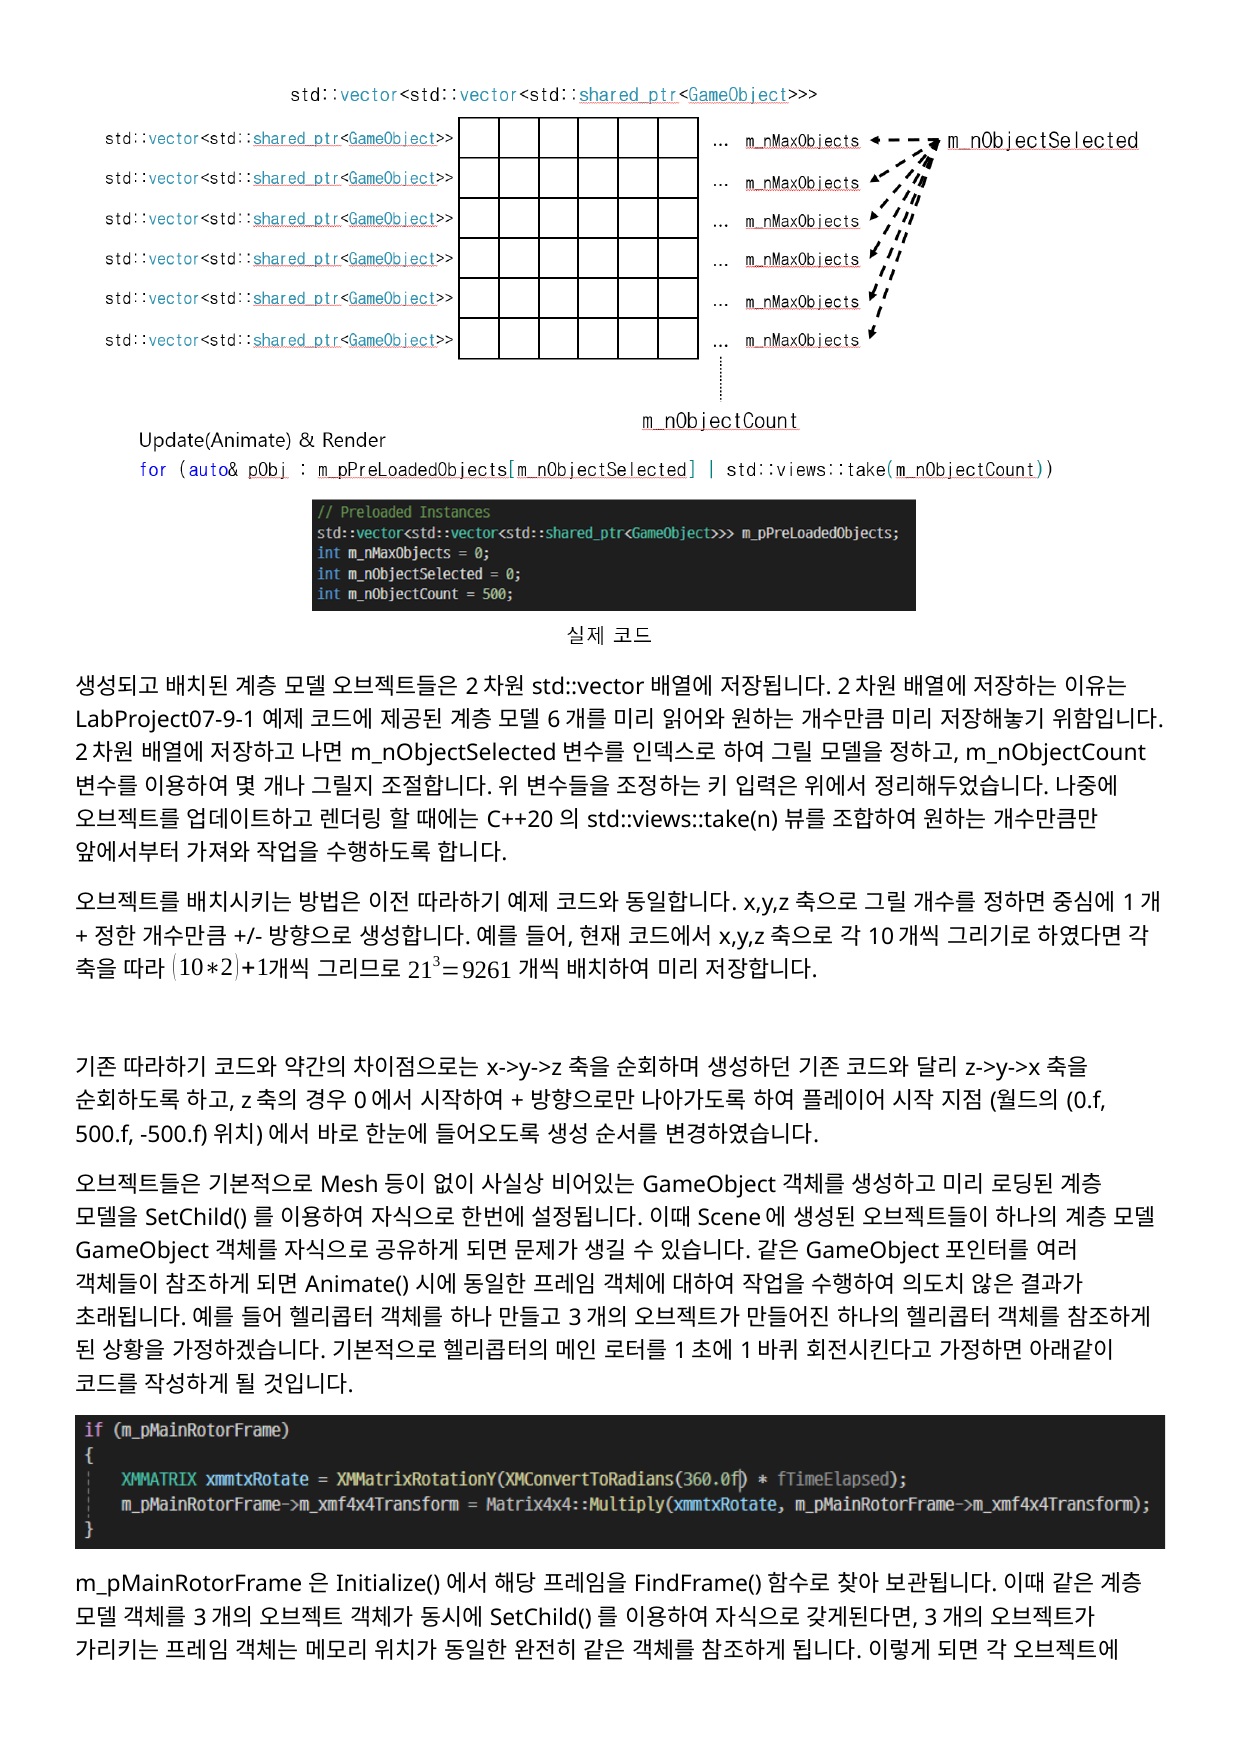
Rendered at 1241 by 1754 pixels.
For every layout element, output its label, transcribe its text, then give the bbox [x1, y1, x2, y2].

text 오브젝트를 배치시키는 방법은 이전 따라하기 예제 코드와 동일합니다. x,y,z 축으로 그릴 개수를 정하면 중심에 1개 + 정한 개수만큼 +/- 방향으로 생성합니다. 예를 들어, 현재 코드에서 x,y,z 축으로 각 10개씩 그리기로 하였다면 각 축을 따라 개씩 그리므로 개씩 배치하여 미리 저장합니다. [75, 884, 1165, 984]
picture [75, 1415, 1166, 1549]
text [75, 1565, 1165, 1665]
text 생성되고 배치된 계층 모델 오브젝트들은 2차원 std::vector 배열에 저장됩니다. 2차원 배열에 저장하는 이유는 LabProject07-9-1 예제 코드에 제공된 계층 모델 6개를 미리 읽어와 원하는 개수만큼 미리 저장해놓기 위함입니다. 2차원 배열에 저장하고 나면 m_nObjectSelected 변수를 인덱스로 하여 그릴 모델을 정하고, m_nObjectCount 변수를 이용하여 몇 개나 그릴지 조절합니다. 위 변수들을 조정하는 키 입력은 위에서 정리해두었습니다. 나중에 오브젝트를 업데이트하고 렌더링 할 때에는 C++20 의 std::views::take(n) 뷰를 조합하여 원하는 개수만큼만 앞에서부터 가져와 작업을 수행하도록 합니다. [75, 668, 1165, 868]
picture [89, 75, 1151, 651]
text 오브젝트들은 기본적으로 Mesh 등이 없이 사실상 비어있는 GameObject 객체를 생성하고 미리 로딩된 계층 모델을 SetChild() 를 이용하여 자식으로 한번에 설정됩니다. 이때 Scene에 생성된 오브젝트들이 하나의 계층 모델 GameObject 객체를 자식으로 공유하게 되면 문제가 생길 수 있습니다. 같은 GameObject 포인터를 여러 객체들이 참조하게 되면 Animate() 시에 동일한 프레임 객체에 대하여 작업을 수행하여 의도치 않은 결과가 초래됩니다. 예를 들어 헬리콥터 객체를 하나 만들고 3개의 오브젝트가 만들어진 하나의 헬리콥터 객체를 참조하게 된 상황을 가정하겠습니다. 기본적으로 헬리콥터의 메인 로터를 1초에 1바퀴 회전시킨다고 가정하면 아래같이 코드를 작성하게 될 것입니다. [75, 1166, 1165, 1399]
text 기존 따라하기 코드와 약간의 차이점으로는 x->y->z 축을 순회하며 생성하던 기존 코드와 달리 z->y->x 축을 순회하도록 하고, z축의 경우 0에서 시작하여 + 방향으로만 나아가도록 하여 플레이어 시작 지점 (월드의 (0.f, 500.f, -500.f) 위치) 에서 바로 한눈에 들어오도록 생성 순서를 변경하였습니다. [75, 1049, 1165, 1149]
